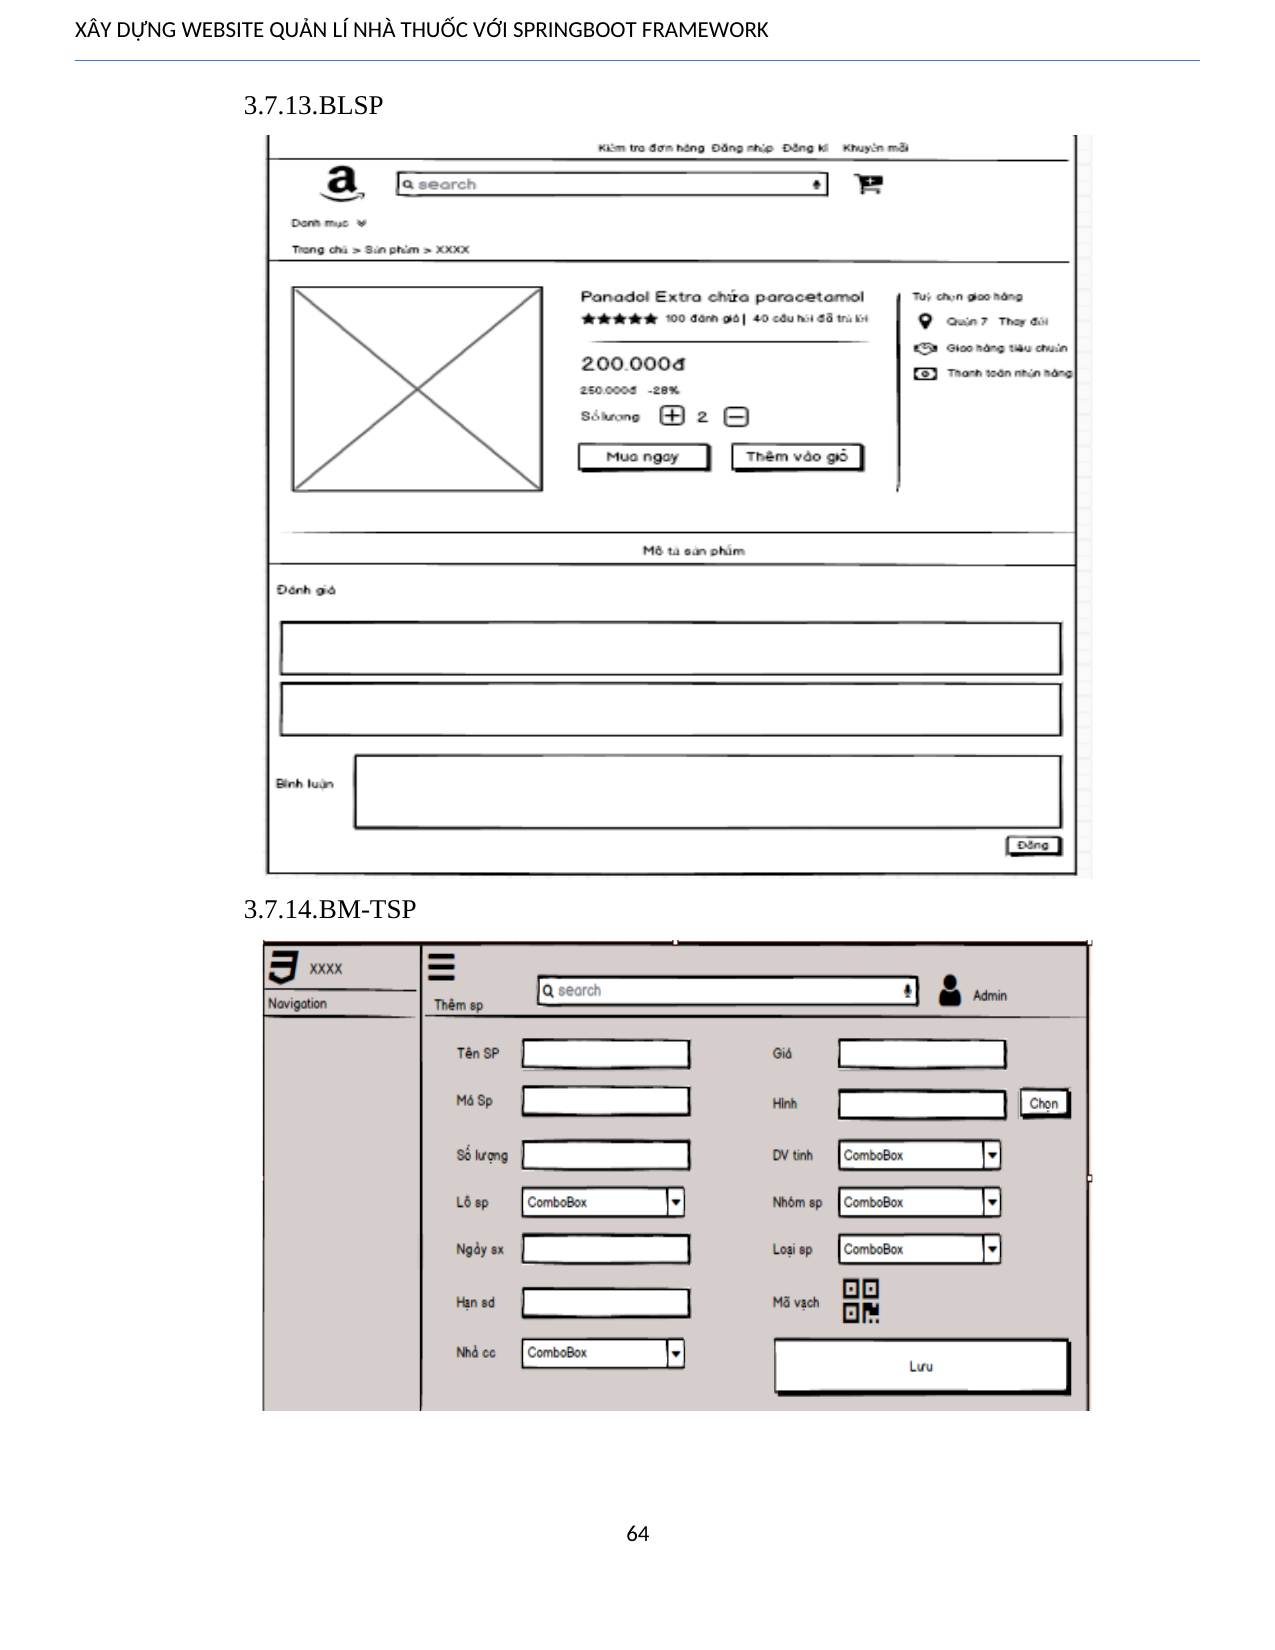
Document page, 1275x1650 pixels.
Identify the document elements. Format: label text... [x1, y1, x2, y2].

list BM-TSP [244, 893, 1200, 924]
picture [262, 135, 1093, 879]
picture [262, 940, 1093, 1411]
list BLSP [244, 89, 1200, 120]
